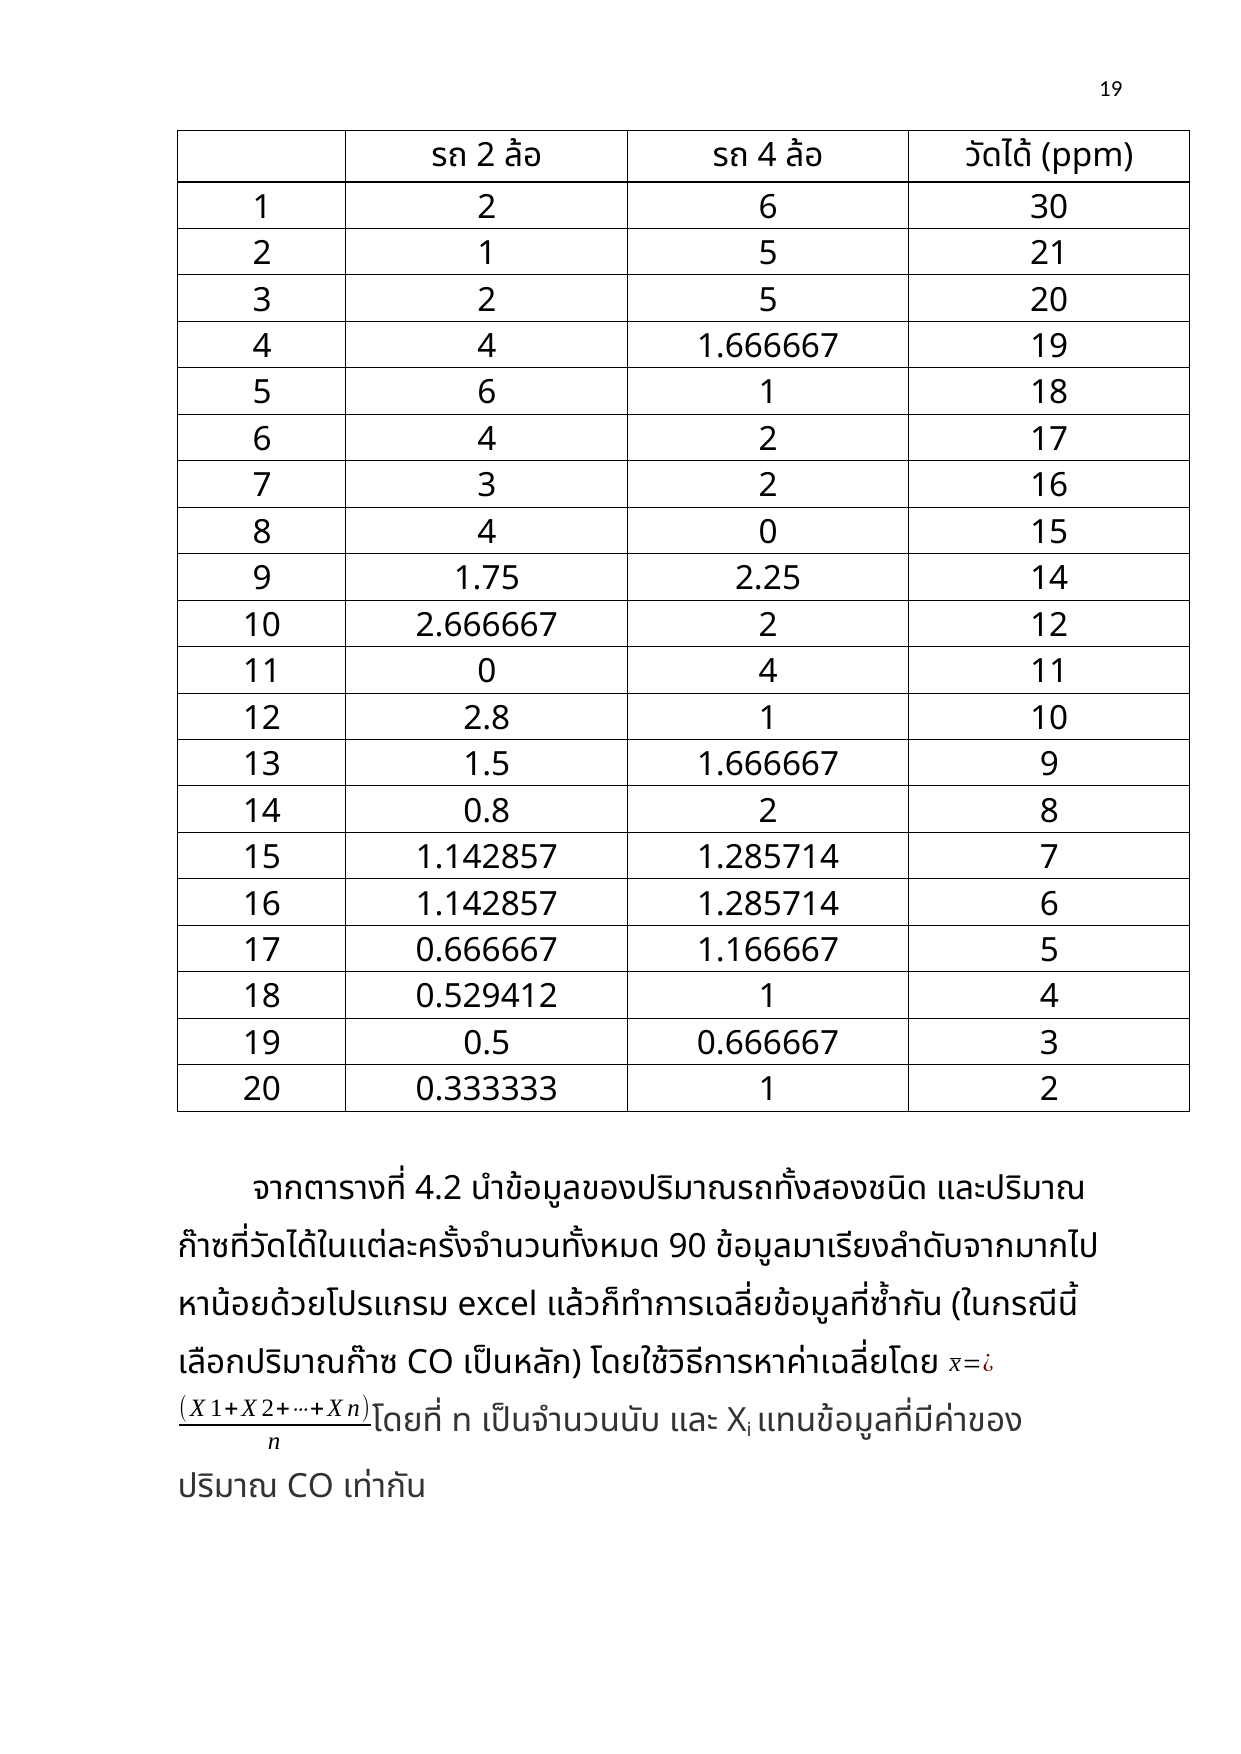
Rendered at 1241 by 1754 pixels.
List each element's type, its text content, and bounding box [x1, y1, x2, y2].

table_cell 2.25 [628, 554, 908, 599]
table_cell 20 [178, 1065, 345, 1111]
table_cell 0.333333 [346, 1065, 627, 1111]
table_cell 6 [909, 879, 1189, 925]
table_cell 20 [909, 275, 1189, 321]
table_cell 16 [909, 461, 1189, 507]
table_cell 15 [909, 508, 1189, 553]
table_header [909, 131, 1189, 181]
table_cell 0.5 [346, 1019, 627, 1064]
table_cell 4 [346, 508, 627, 553]
table_cell 8 [178, 508, 345, 553]
table_cell 1.5 [346, 740, 627, 785]
table_cell 11 [909, 647, 1189, 692]
table_cell 7 [178, 461, 345, 507]
table_cell 8 [909, 786, 1189, 832]
table_cell 12 [178, 694, 345, 739]
table_cell 2 [909, 1065, 1189, 1111]
table_cell 5 [178, 368, 345, 414]
table_cell 6 [178, 415, 345, 460]
table_cell 9 [178, 554, 345, 599]
table_cell 0.529412 [346, 972, 627, 1018]
table_cell 2 [628, 601, 908, 646]
table_cell 1 [628, 1065, 908, 1111]
table_cell 1.142857 [346, 879, 627, 925]
table_cell 16 [178, 879, 345, 925]
table_cell 2 [628, 415, 908, 460]
table_cell 2.8 [346, 694, 627, 739]
table_cell รถ 4 ล้อ [628, 131, 908, 181]
table_cell 4 [346, 322, 627, 367]
table_cell 0.666667 [628, 1019, 908, 1064]
table_cell 2 [628, 786, 908, 832]
text จากตารางที่ 4.2 นำข้อมูลของปริมาณรถทั้งสองชนิด และปริมาณก๊าซที่วัดได้ในแต่ละครั้งจำนวนทั้งหมด 90 ข้อมูลมาเรียงลำดับจากมากไปหาน้อยด้วยโปรแกรม excel แล้วก็ทำการเฉลี่ยข้อมูลที่ซ้ำกัน (ในกรณีนี้เลือกปริมาณก๊าซ CO เป็นหลัก) โดยใช้วิธีการหาค่าเฉลี่ยโดย โดยที่ n เป็นจำนวนนับ และ Xi แทนข้อมูลที่มีค่าของปริมาณ CO เท่ากัน [177, 1164, 1122, 1512]
table_cell 4 [628, 647, 908, 692]
table_cell 1.666667 [628, 322, 908, 367]
table_cell 5 [909, 926, 1189, 971]
table_cell 6 [628, 183, 908, 228]
table_cell 18 [909, 368, 1189, 414]
table_cell 1 [628, 368, 908, 414]
table_cell 1 [628, 694, 908, 739]
table_cell 7 [909, 833, 1189, 878]
table_cell 10 [178, 601, 345, 646]
table_cell 1 [178, 183, 345, 228]
table_cell 10 [909, 694, 1189, 739]
table_cell 1.75 [346, 554, 627, 599]
table_cell [178, 131, 345, 181]
table_cell 1.666667 [628, 740, 908, 785]
table_cell 1 [346, 229, 627, 274]
table_cell 12 [909, 601, 1189, 646]
table_cell 1.285714 [628, 879, 908, 925]
table_cell 0 [628, 508, 908, 553]
table_cell 13 [178, 740, 345, 785]
table_cell 0.8 [346, 786, 627, 832]
table_cell 6 [346, 368, 627, 414]
table_cell 1.285714 [628, 833, 908, 878]
table_cell 0 [346, 647, 627, 692]
table_cell 17 [909, 415, 1189, 460]
table_cell 2 [628, 461, 908, 507]
table_cell 19 [909, 322, 1189, 367]
table_cell 2 [178, 229, 345, 274]
table_cell 2 [346, 183, 627, 228]
table_cell 2 [346, 275, 627, 321]
table_cell 2.666667 [346, 601, 627, 646]
table_cell 14 [909, 554, 1189, 599]
table_cell 21 [909, 229, 1189, 274]
table_cell 5 [628, 229, 908, 274]
table_cell 11 [178, 647, 345, 692]
table_cell 19 [178, 1019, 345, 1064]
table_cell รถ 2 ล้อ [346, 131, 627, 181]
table_cell 30 [909, 183, 1189, 228]
table_cell 4 [909, 972, 1189, 1018]
table_cell 5 [628, 275, 908, 321]
table_cell 3 [178, 275, 345, 321]
table_cell 18 [178, 972, 345, 1018]
table_cell 15 [178, 833, 345, 878]
table_cell 4 [178, 322, 345, 367]
table_cell 3 [909, 1019, 1189, 1064]
table_cell 14 [178, 786, 345, 832]
table_cell 4 [346, 415, 627, 460]
table_cell 0.666667 [346, 926, 627, 971]
table_cell 1.166667 [628, 926, 908, 971]
table_cell 1.142857 [346, 833, 627, 878]
table_cell 3 [346, 461, 627, 507]
table_cell 1 [628, 972, 908, 1018]
table_cell 17 [178, 926, 345, 971]
table_cell 9 [909, 740, 1189, 785]
